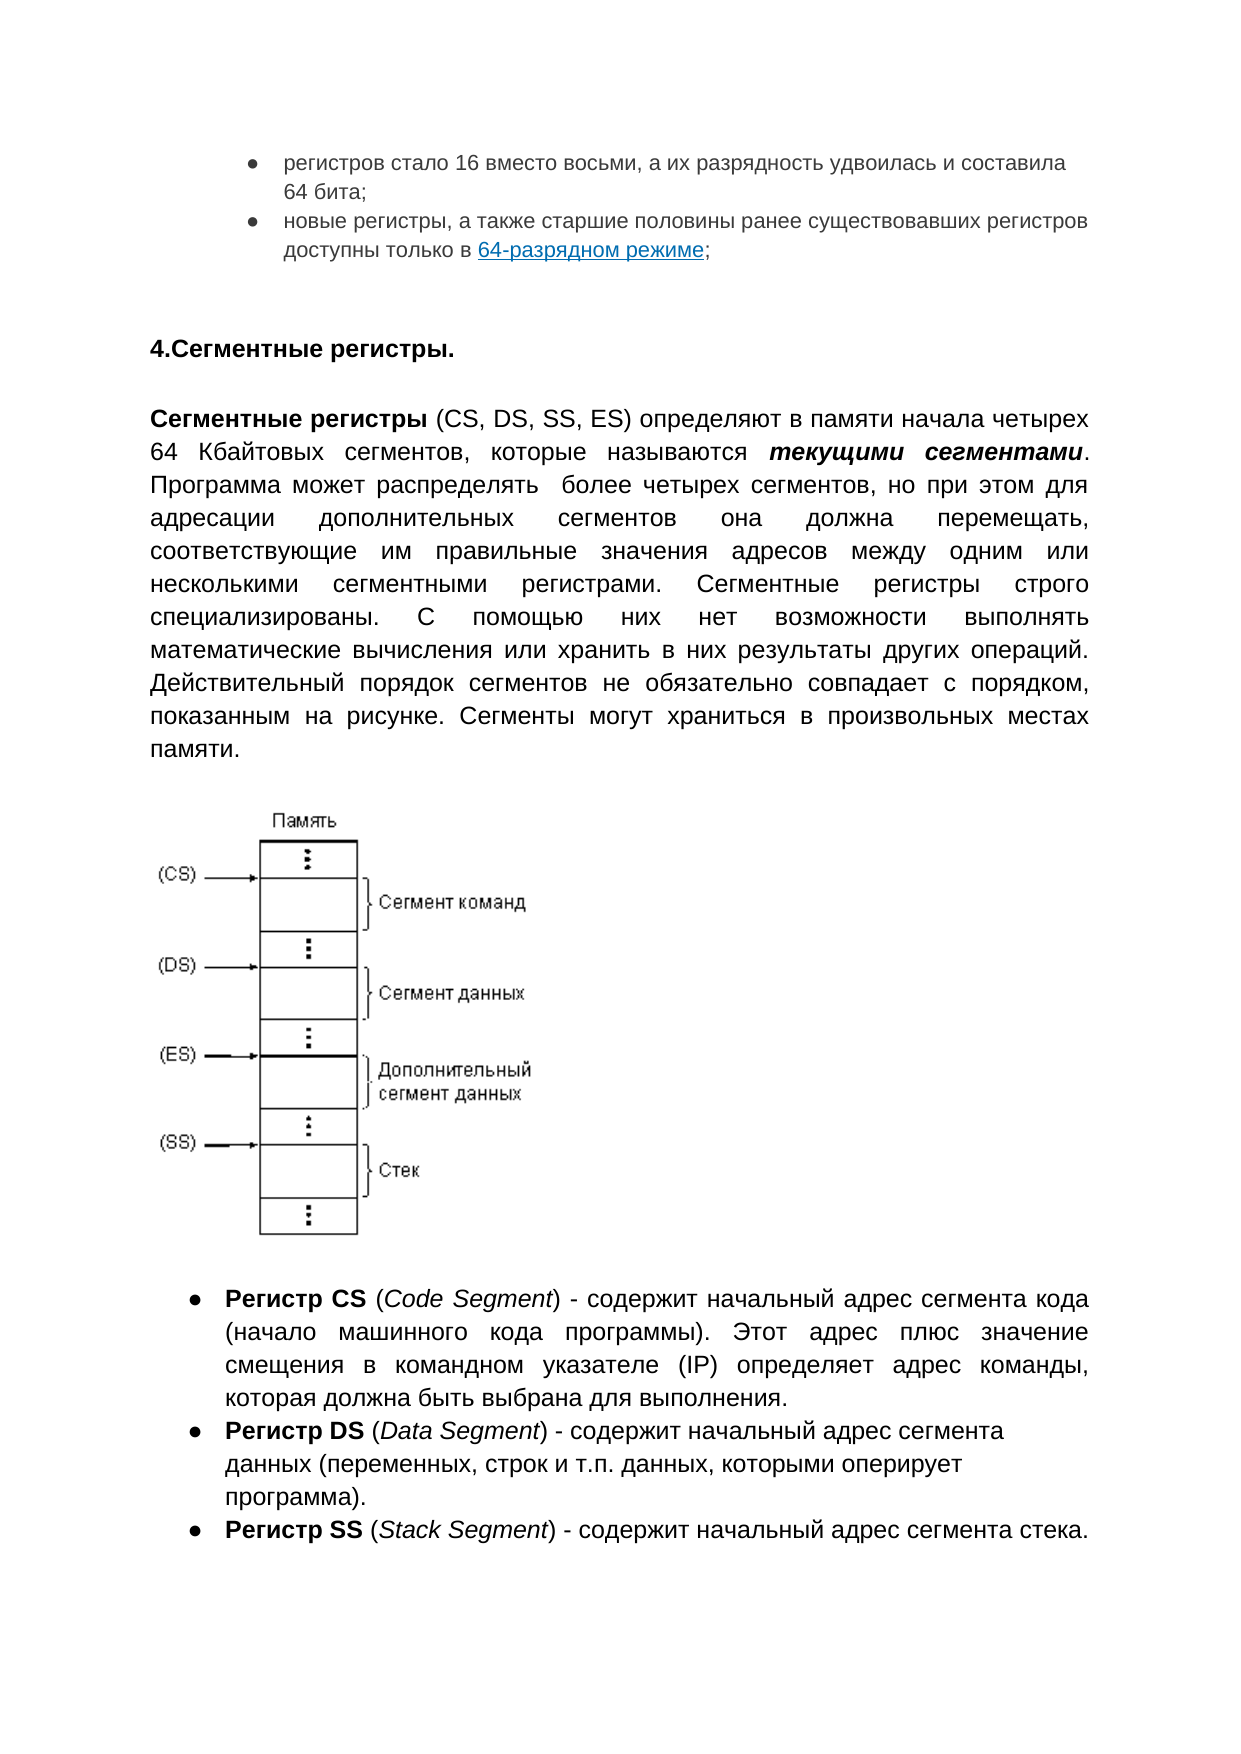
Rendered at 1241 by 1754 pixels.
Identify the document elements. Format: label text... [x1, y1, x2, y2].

subtitle Регистр CS (Code Segment) - содержит начальный адрес сегмента кода (начало машинного кода программы). Этот адрес плюс значение смещения в командном указателе (IP) определяет адрес команды, которая должна быть выбрана для выполнения. [187, 1284, 1090, 1412]
list новые регистры, а также старшие половины ранее существовавших регистров доступны только в 64-разрядном режиме; [246, 208, 1090, 262]
list Регистр SS (Stack Segment) - содержит начальный адрес сегмента стека. [187, 1515, 1090, 1544]
list регистров стало 16 вместо восьми, а их разрядность удвоилась и составила 64 бита; [246, 150, 1090, 204]
subtitle 4.Сегментные регистры. [150, 333, 1090, 362]
list Регистр DS (Data Segment) - содержит начальный адрес сегмента данных (переменных, строк и т.п. данных, которыми оперирует программа). [187, 1416, 1090, 1511]
subtitle Сегментные регистры (CS, DS, SS, ES) определяют в памяти начала четырех 64 Кбайтовых сегментов, которые называются текущими сегментами. Программа может распределять более четырех сегментов, но при этом для адресации дополнительных сегментов она должна перемещать, соответствующие им правильные значения адресов между одним или несколькими сегментными регистрами. Сегментные регистры строго специализированы. С помощью них нет возможности выполнять математические вычисления или хранить в них результаты других операций. Действительный порядок сегментов не обязательно совпадает с порядком, показанным на рисунке. Сегменты могут храниться в произвольных местах памяти. [150, 404, 1090, 763]
picture [150, 804, 543, 1243]
